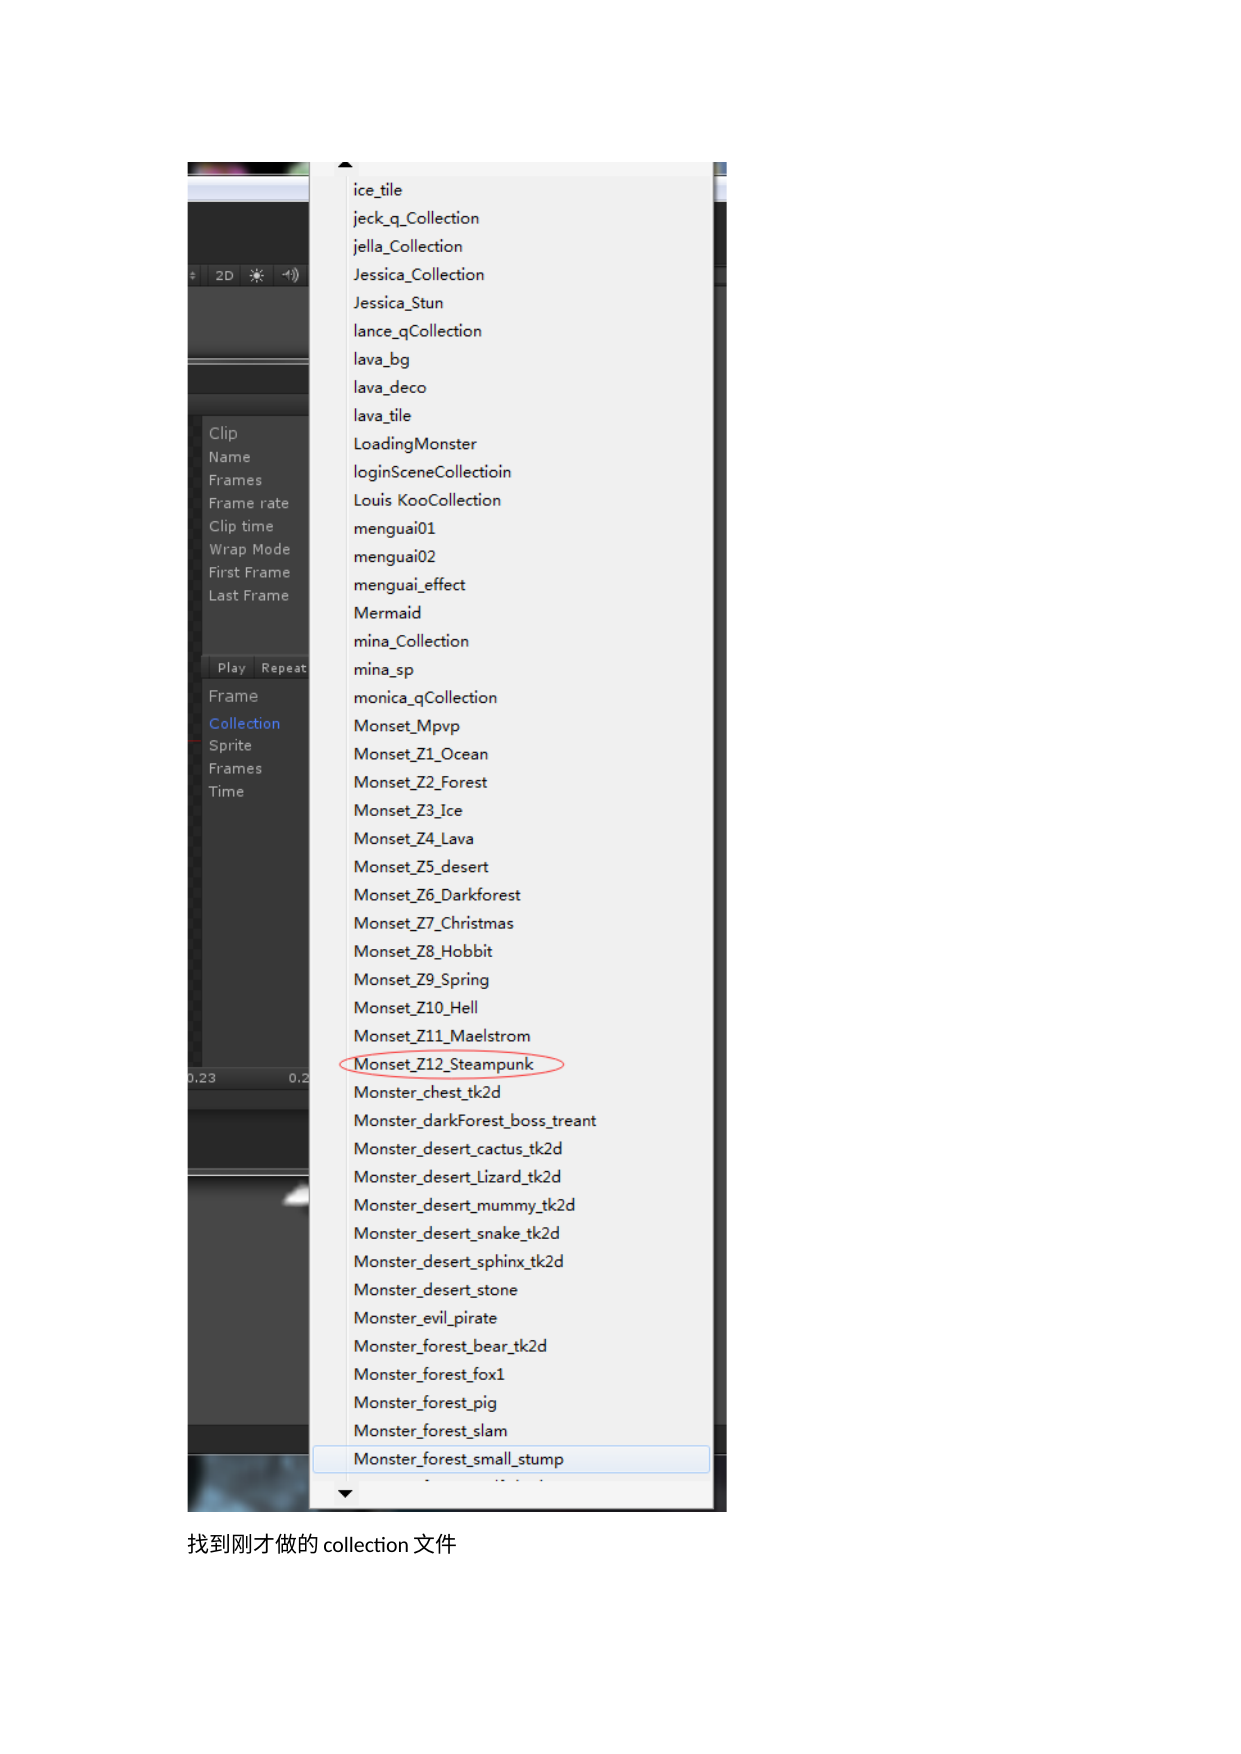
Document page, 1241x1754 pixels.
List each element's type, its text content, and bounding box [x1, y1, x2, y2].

picture [187, 162, 727, 1512]
text 找到刚才做的collection文件 [187, 1527, 1053, 1559]
